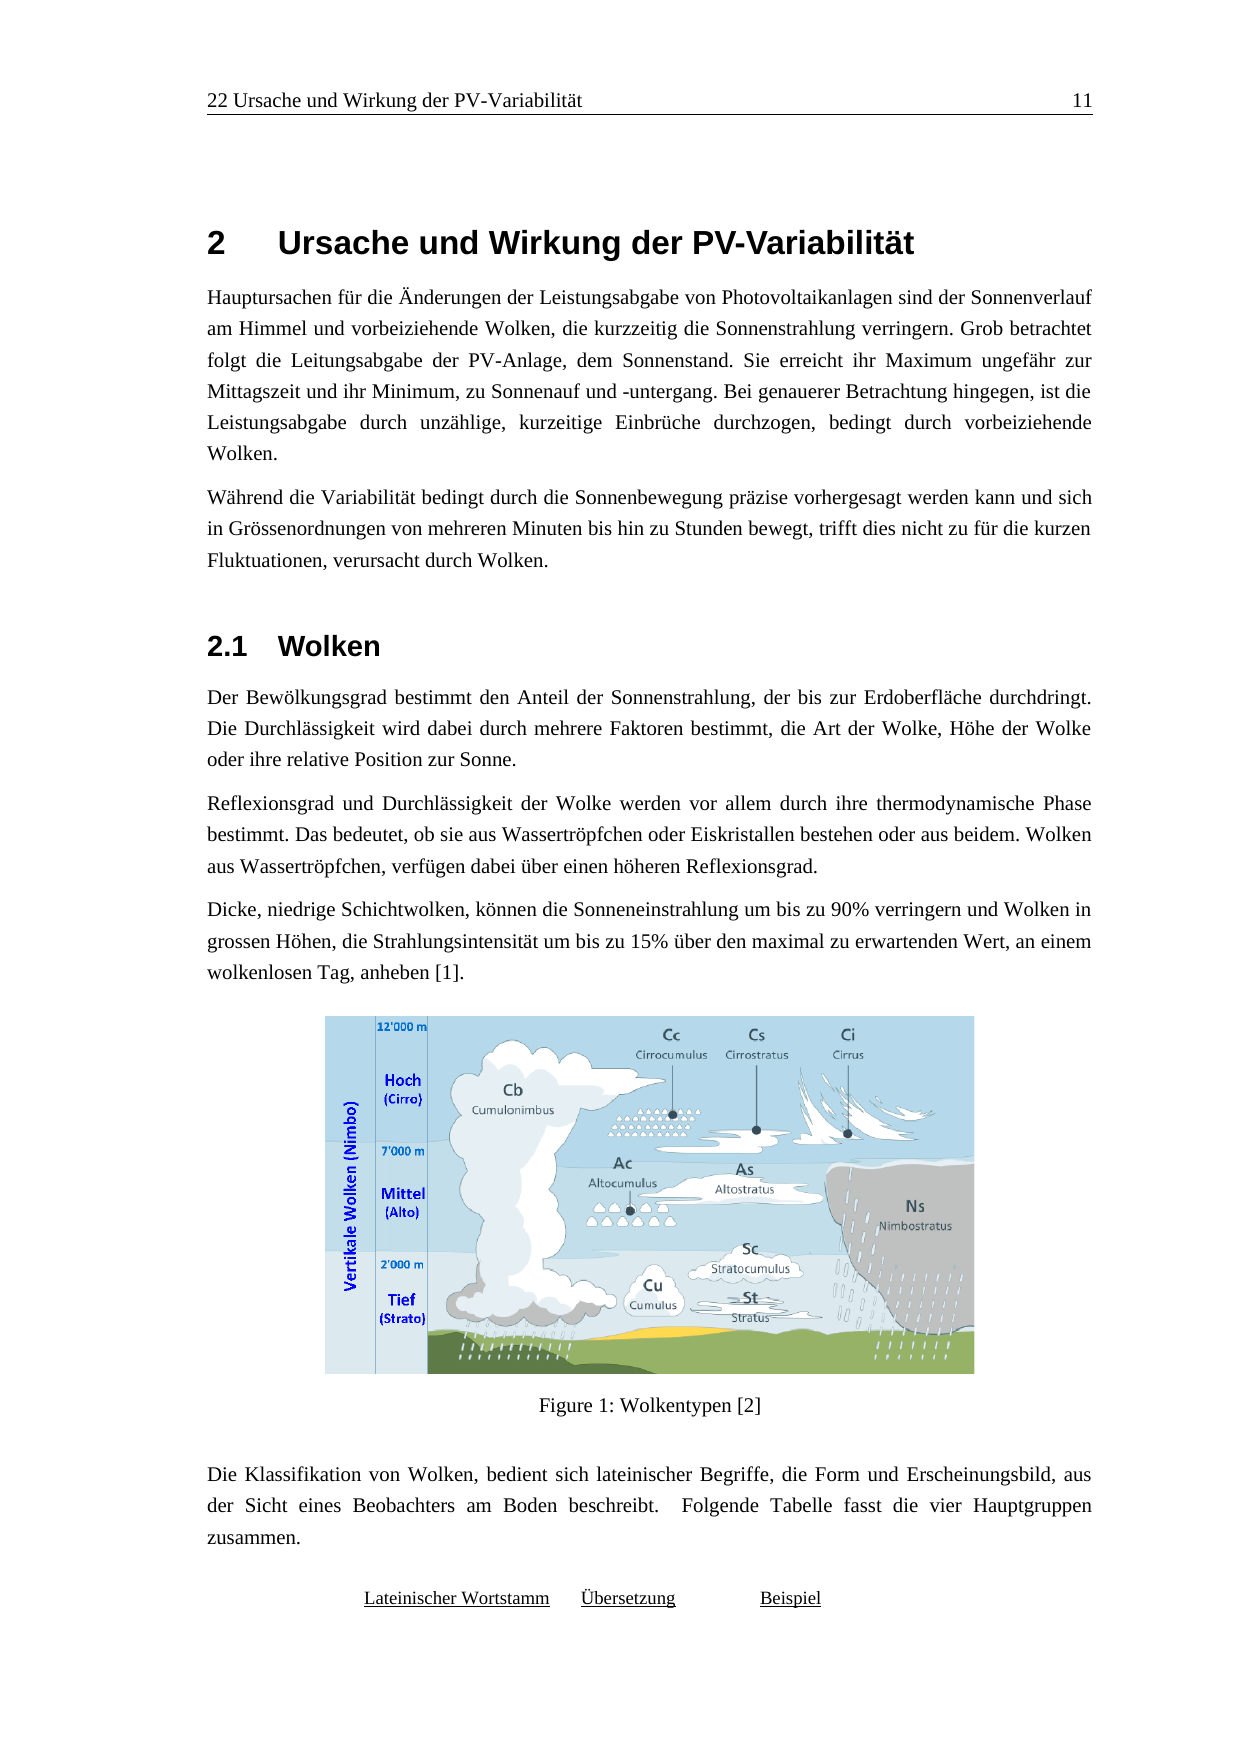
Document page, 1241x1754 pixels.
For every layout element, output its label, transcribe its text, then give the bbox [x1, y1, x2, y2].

picture [325, 1016, 975, 1374]
table_header Lateinischer Wortstamm [359, 1587, 554, 1616]
text Figure 1: Wolkentypen [2] [207, 1393, 1093, 1417]
text Dicke, niedrige Schichtwolken, können die Sonneneinstrahlung um bis zu 90% verringern und Wolken in grossen Höhen, die Strahlungsintensität um bis zu 15% über den maximal zu erwartenden Wert, an einem wolkenlosen Tag, anheben [1]. [207, 897, 1093, 984]
table_header Übersetzung [554, 1587, 702, 1616]
text Die Klassifikation von Wolken, bedient sich lateinischer Begriffe, die Form und Erscheinungsbild, aus der Sicht eines Beobachters am Boden beschreibt. Folgende Tabelle fasst die vier Hauptgruppen zusammen. [207, 1462, 1093, 1580]
subtitle Wolken [207, 629, 1093, 662]
text Hauptursachen für die Änderungen der Leistungsabgabe von Photovoltaikanlagen sind der Sonnenverlauf am Himmel und vorbeiziehende Wolken, die kurzzeitig die Sonnenstrahlung verringern. Grob betrachtet folgt die Leitungsabgabe der PV-Anlage, dem Sonnenstand. Sie erreicht ihr Maximum ungefähr zur Mittagszeit und ihr Minimum, zu Sonnenauf und -untergang. Bei genauerer Betrachtung hingegen, ist die Leistungsabgabe durch unzählige, kurzeitige Einbrüche durchzogen, bedingt durch vorbeiziehende Wolken. [207, 285, 1093, 465]
text Reflexionsgrad und Durchlässigkeit der Wolke werden vor allem durch ihre thermodynamische Phase bestimmt. Das bedeutet, ob sie aus Wassertröpfchen oder Eiskristallen bestehen oder aus beidem. Wolken aus Wassertröpfchen, verfügen dabei über einen höheren Reflexionsgrad. [207, 791, 1093, 878]
subtitle Ursache und Wirkung der PV-Variabilität [207, 223, 1093, 261]
table_header Beispiel [702, 1587, 879, 1616]
text Während die Variabilität bedingt durch die Sonnenbewegung präzise vorhergesagt werden kann und sich in Grössenordnungen von mehreren Minuten bis hin zu Stunden bewegt, trifft dies nicht zu für die kurzen Fluktuationen, verursacht durch Wolken. [207, 485, 1093, 572]
text Der Bewölkungsgrad bestimmt den Anteil der Sonnenstrahlung, der bis zur Erdoberfläche durchdringt. Die Durchlässigkeit wird dabei durch mehrere Faktoren bestimmt, die Art der Wolke, Höhe der Wolke oder ihre relative Position zur Sonne. [207, 685, 1093, 771]
